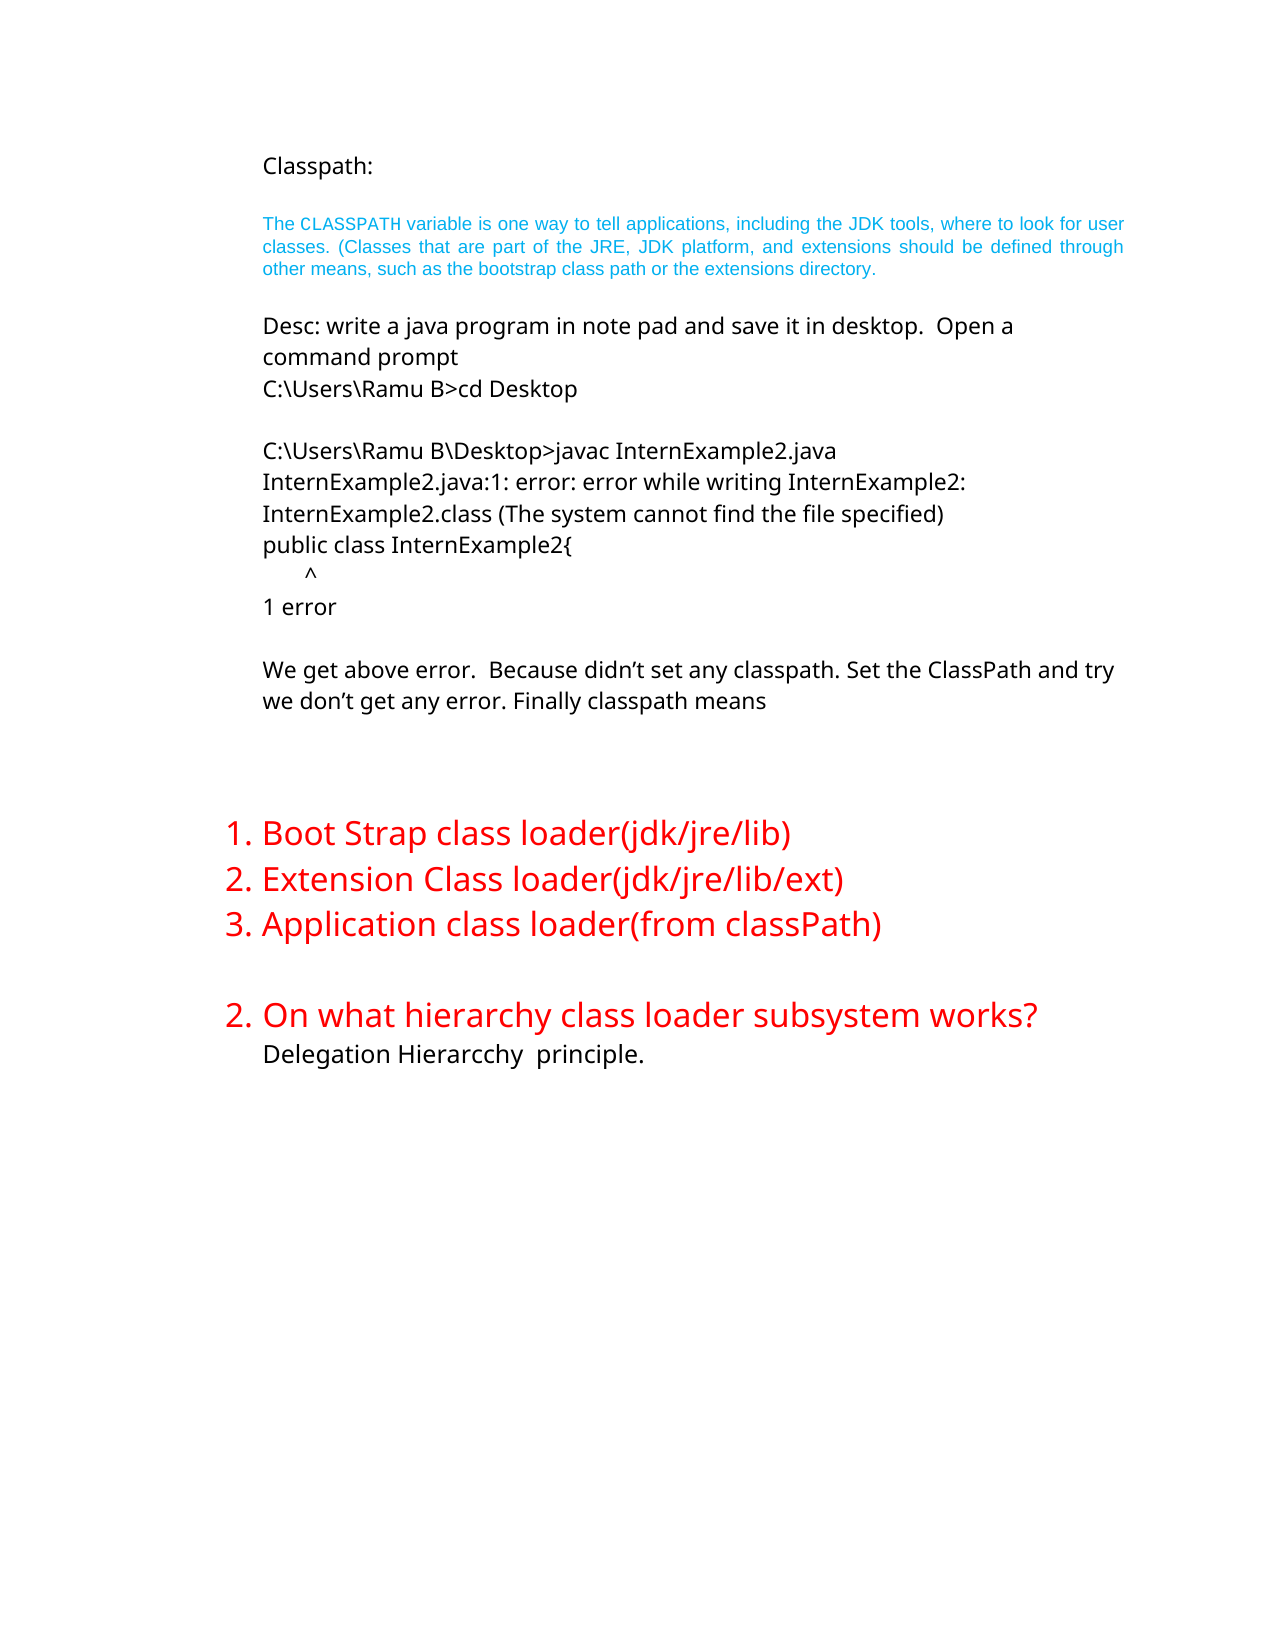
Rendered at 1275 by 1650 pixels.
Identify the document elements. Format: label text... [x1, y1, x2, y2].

list InternExample2.java:1: error: error while writing InternExample2: InternExample2.class (The system cannot find the file specified) [262, 466, 1125, 529]
list Classpath: [262, 150, 1125, 181]
list Desc: write a java program in note pad and save it in desktop. Open a command prompt [262, 310, 1125, 373]
list 1. Boot Strap class loader(jdk/jre/lib) [225, 810, 1125, 856]
list The CLASSPATH variable is one way to tell applications, including the JDK tools, where to look for user classes. (Classes that are part of the JRE, JDK platform, and extensions should be defined through other means, such as the bootstrap class path or the extensions directory. [262, 212, 1125, 279]
list C:\Users\Ramu B\Desktop>javac InternExample2.java [262, 435, 1125, 466]
list ^ [262, 560, 1125, 591]
list 2. Extension Class loader(jdk/jre/lib/ext) [225, 856, 1125, 901]
list On what hierarchy class loader subsystem works? [225, 992, 1125, 1037]
list 3. Application class loader(from classPath) [225, 901, 1125, 946]
list We get above error. Because didn’t set any classpath. Set the ClassPath and try we don’t get any error. Finally classpath means [262, 654, 1125, 716]
list 1 error [262, 591, 1125, 623]
list C:\Users\Ramu B>cd Desktop [262, 373, 1125, 404]
list public class InternExample2{ [262, 529, 1125, 560]
list Delegation Hierarcchy principle. [262, 1037, 1125, 1071]
